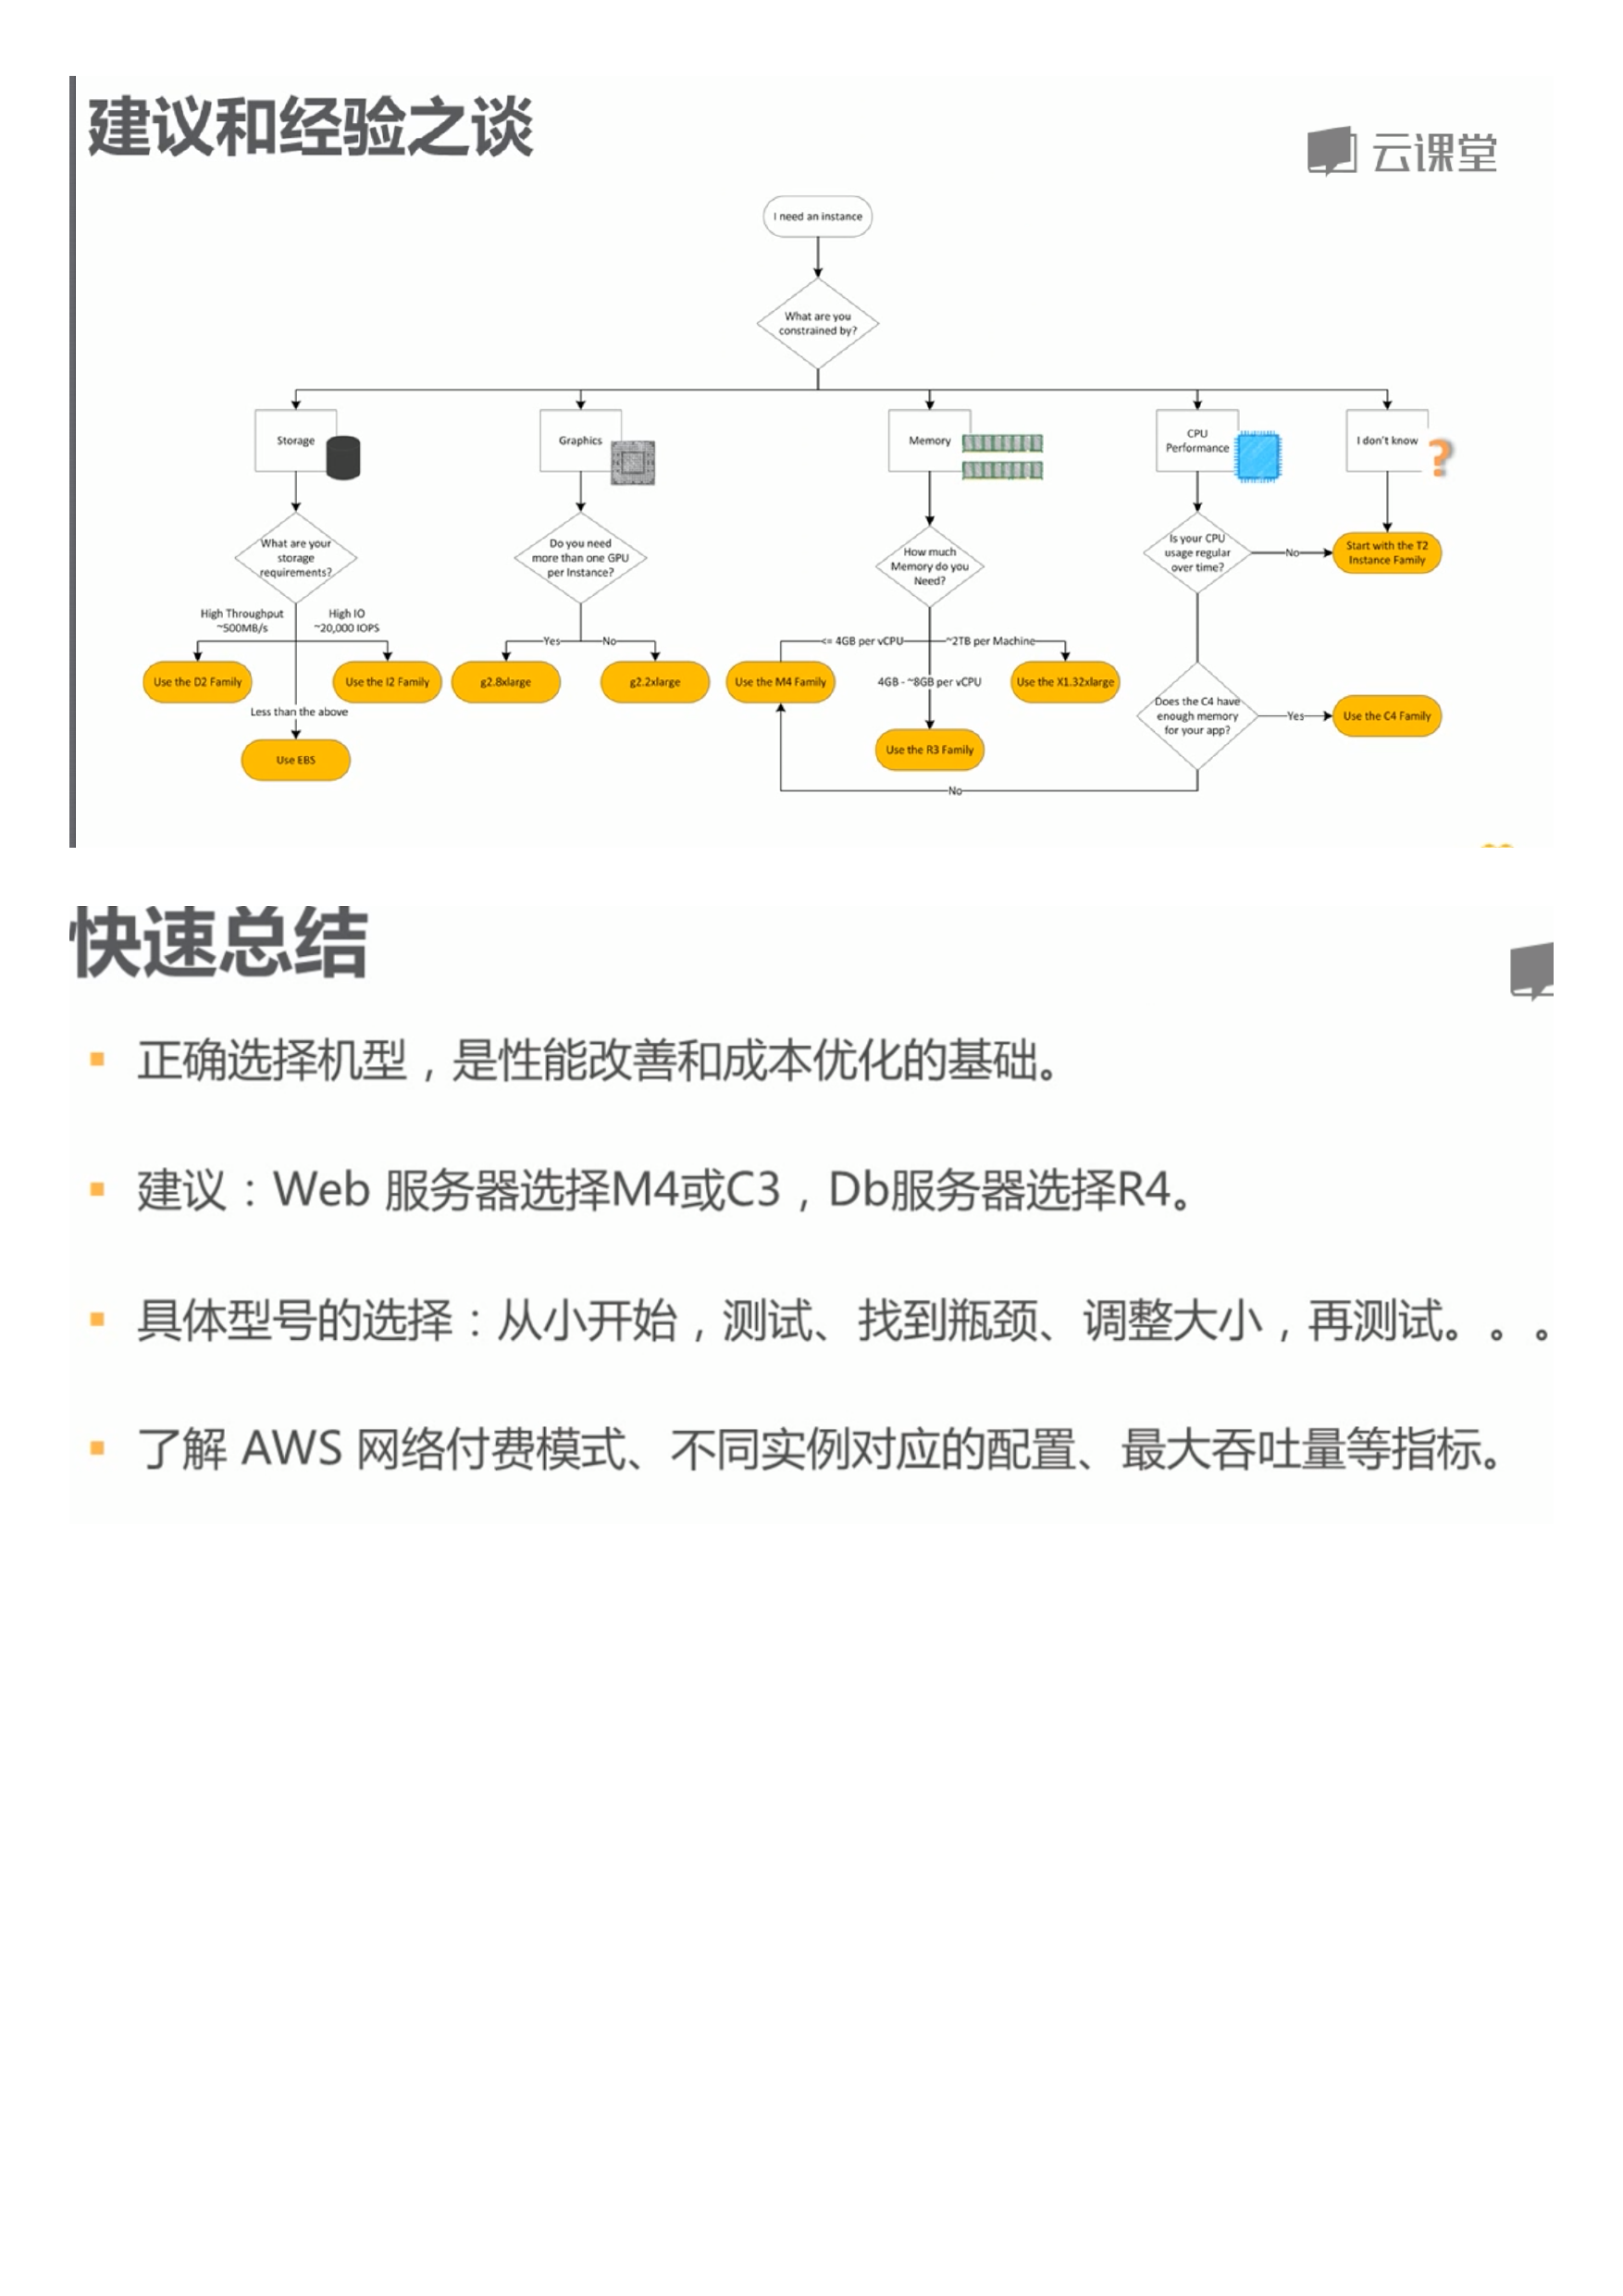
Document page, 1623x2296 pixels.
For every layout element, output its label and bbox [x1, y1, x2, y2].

picture [69, 76, 1554, 848]
picture [69, 906, 1554, 1524]
